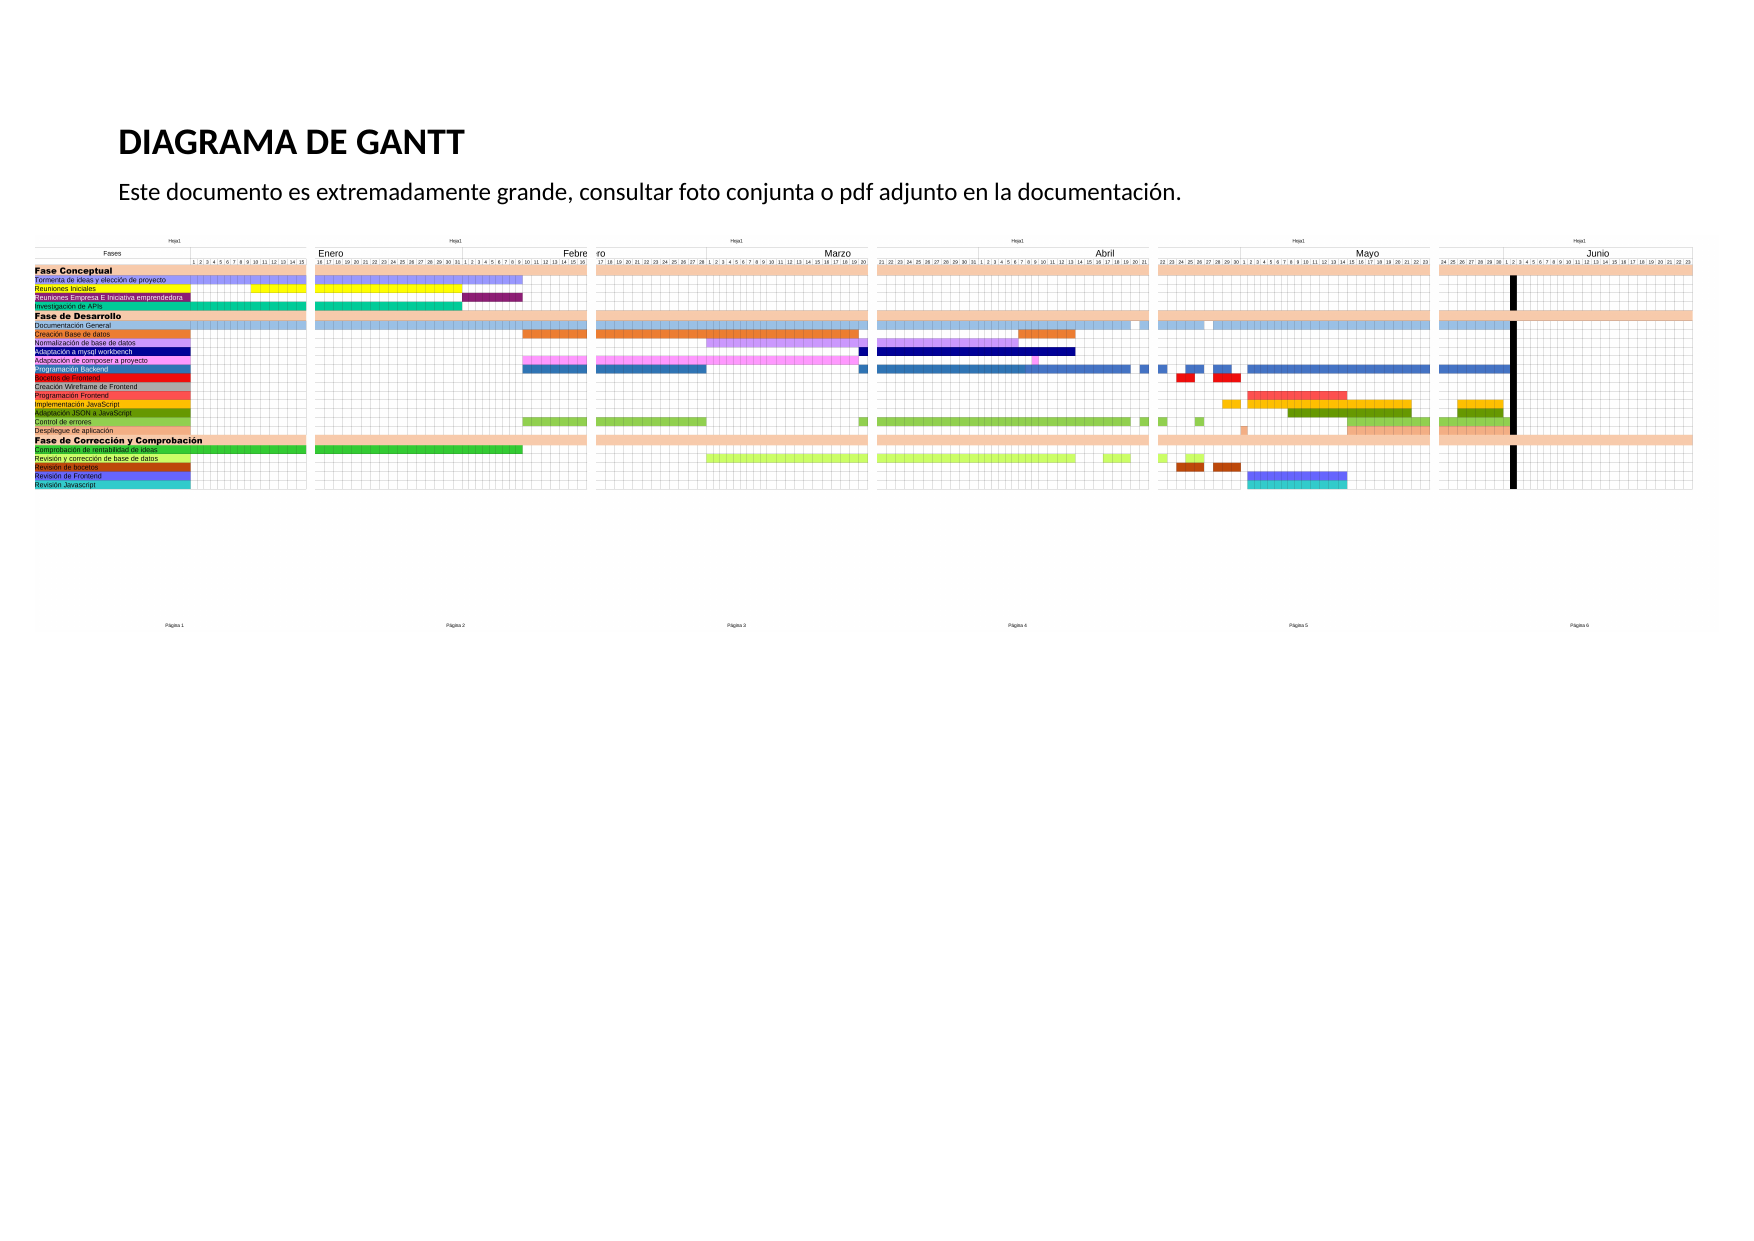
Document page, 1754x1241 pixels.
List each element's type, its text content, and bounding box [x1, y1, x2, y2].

subtitle DIAGRAMA DE GANTT [118, 118, 1636, 164]
text Este documento es extremadamente grande, consultar foto conjunta o pdf adjunto en la documentación. [118, 176, 1636, 206]
picture [35, 235, 1720, 632]
